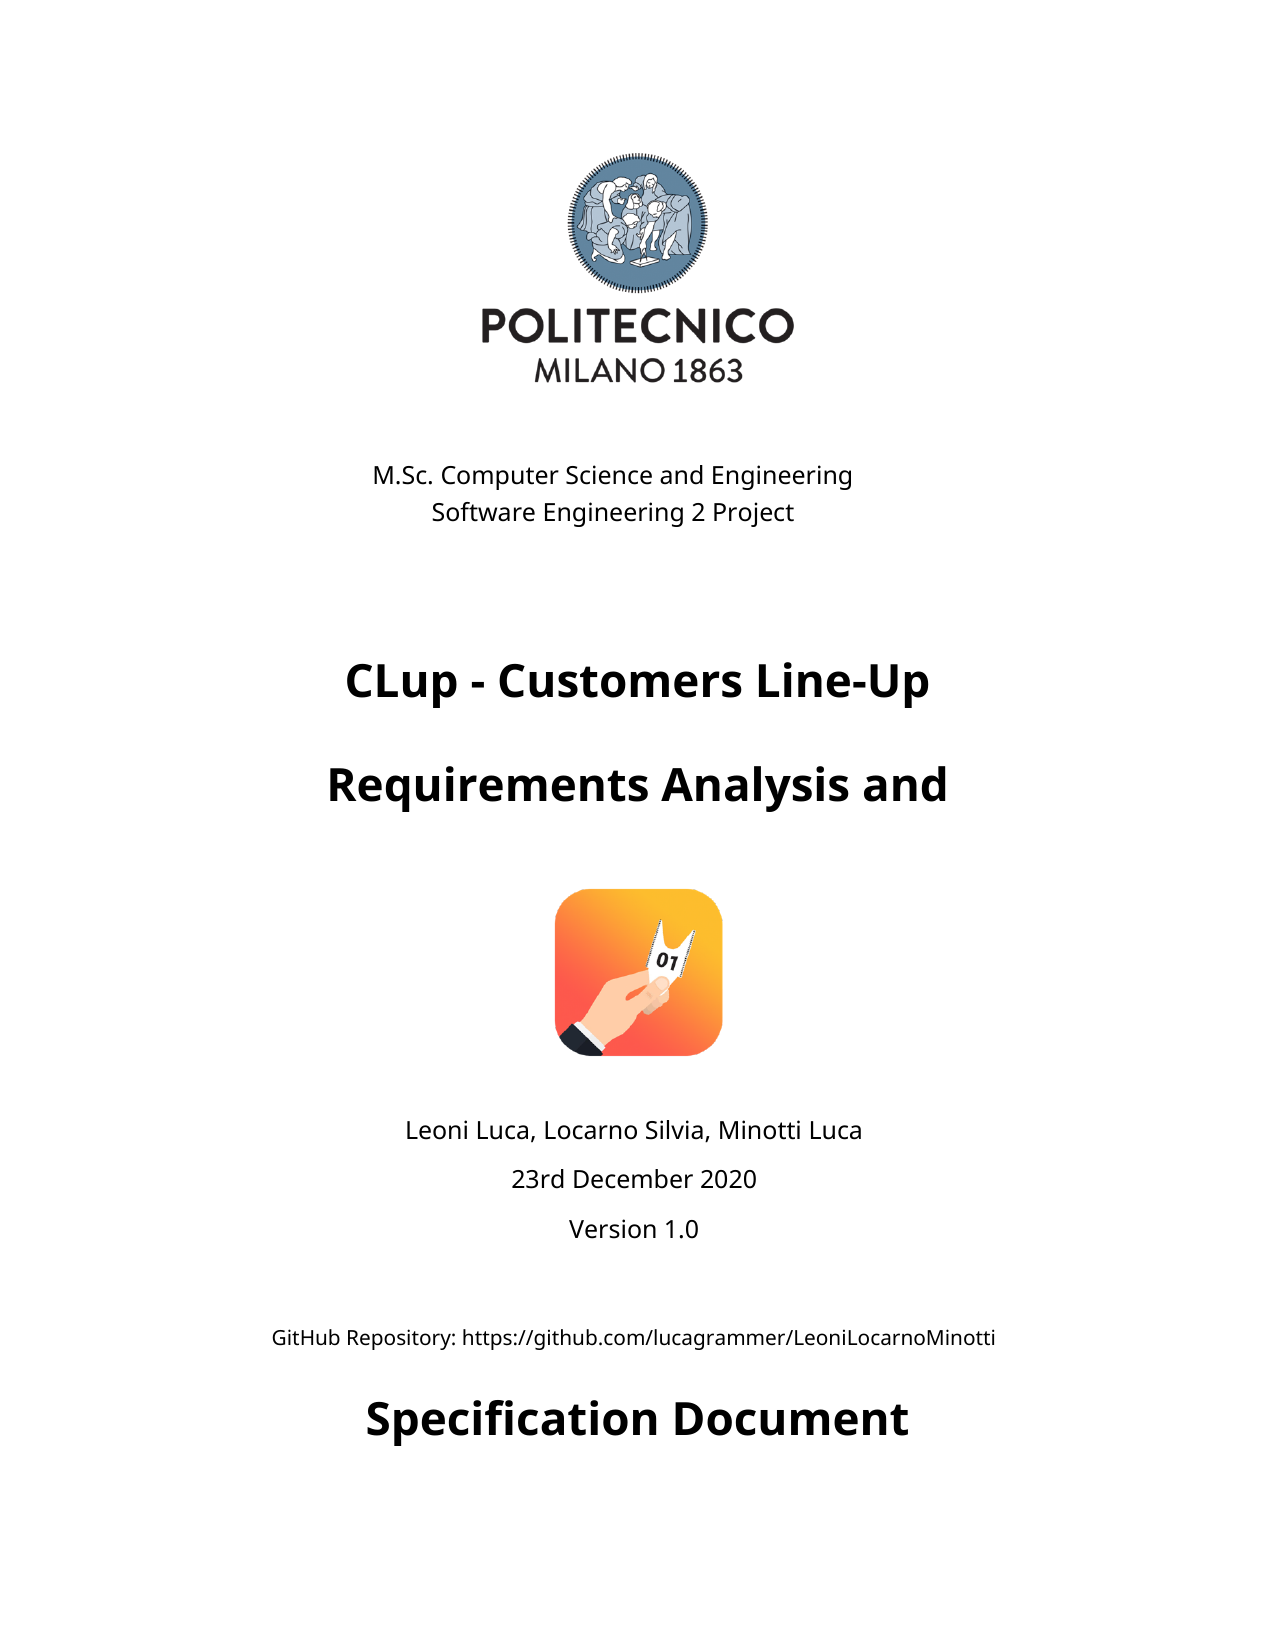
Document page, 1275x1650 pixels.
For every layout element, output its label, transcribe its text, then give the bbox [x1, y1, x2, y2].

picture [448, 148, 827, 385]
text Requirements Analysis and Specification Document [177, 752, 1098, 1449]
text Software Engineering 2 Project [177, 495, 1048, 529]
picture [542, 877, 733, 1067]
text CLup - Customers Line-Up [177, 648, 1098, 711]
text M.Sc. Computer Science and Engineering [177, 457, 1048, 491]
